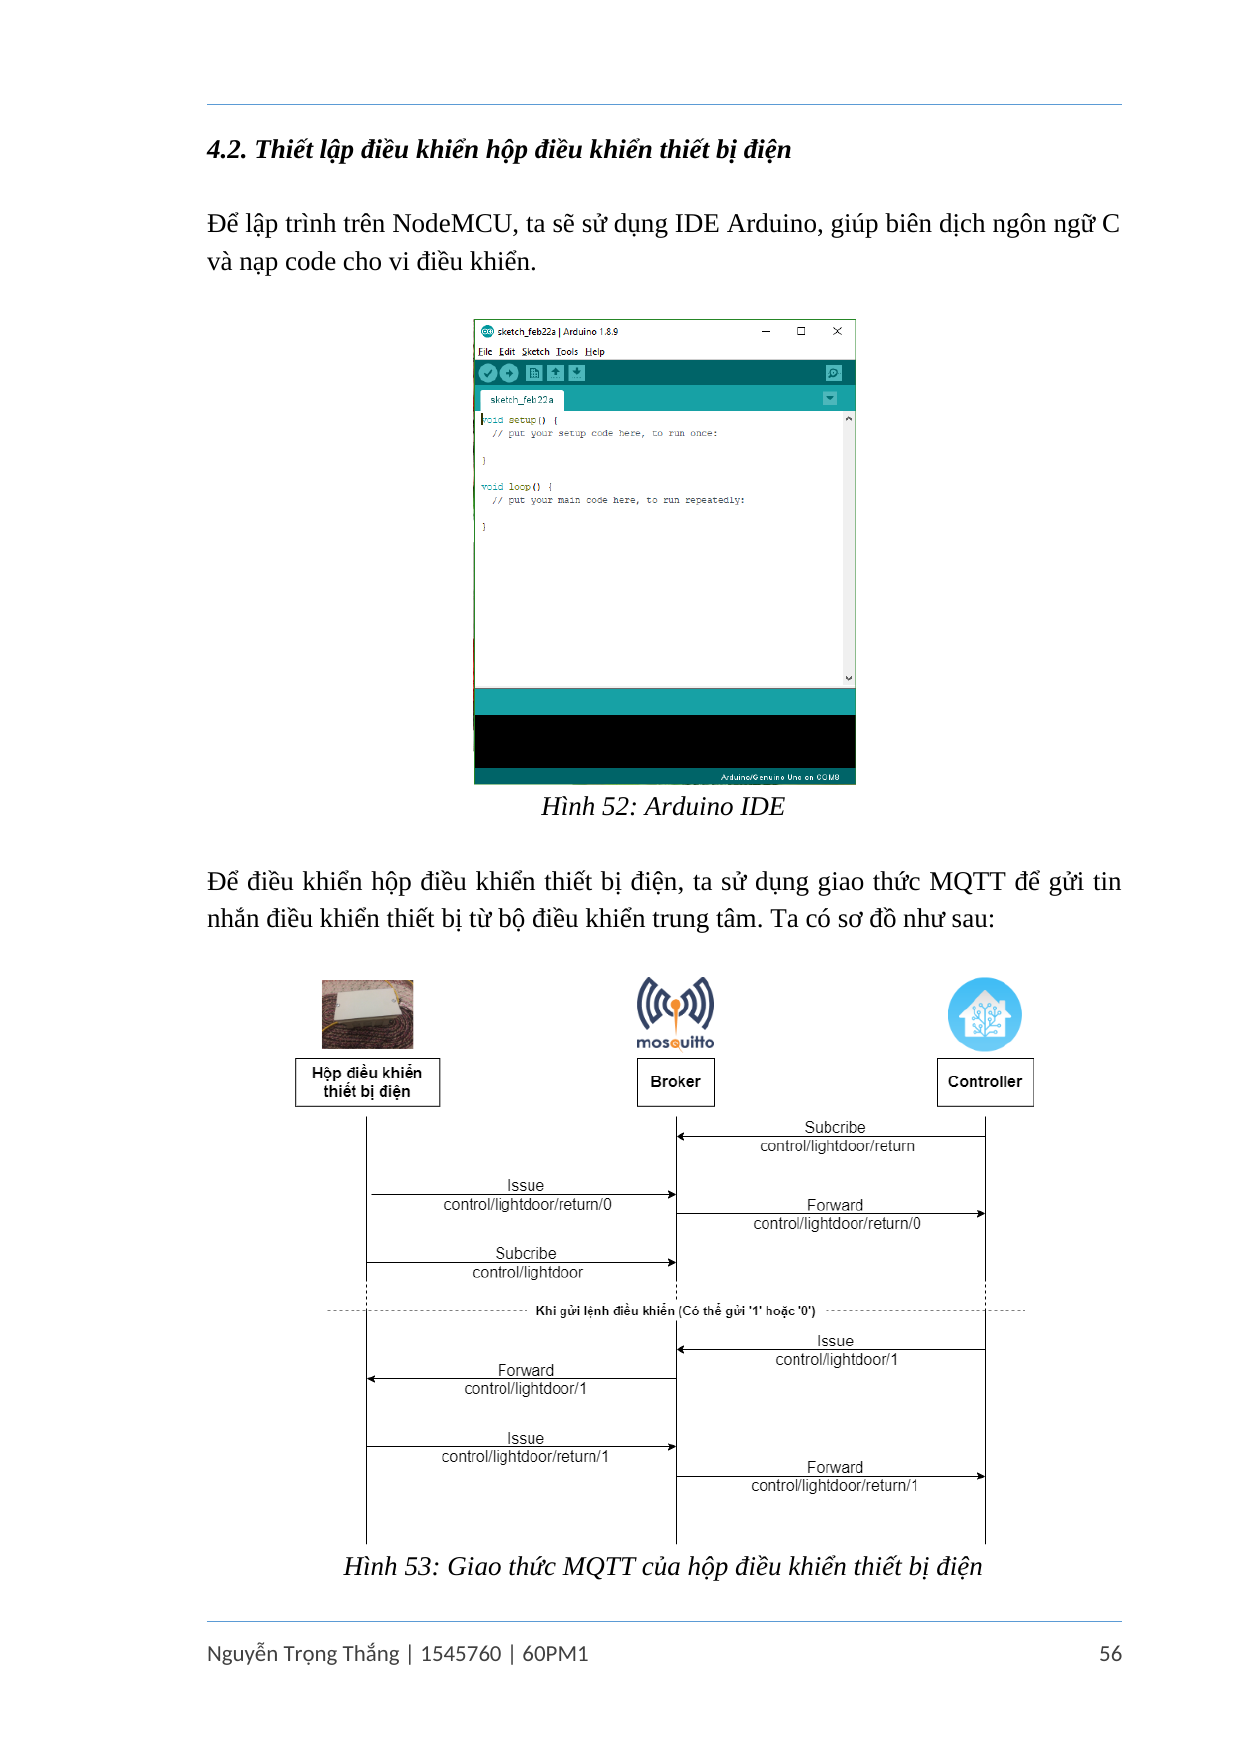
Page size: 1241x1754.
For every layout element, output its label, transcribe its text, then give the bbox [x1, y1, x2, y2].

text Để điều khiển hộp điều khiển thiết bị điện, ta sử dụng giao thức MQTT để gửi tin nhắn điều khiển thiết bị từ bộ điều khiển trung tâm. Ta có sơ đồ như sau: [207, 865, 1122, 933]
text Hình 53: Giao thức MQTT của hộp điều khiển thiết bị điện [207, 1550, 1122, 1581]
picture [295, 977, 1034, 1545]
text Để lập trình trên NodeMCU, ta sẽ sử dụng IDE Arduino, giúp biên dịch ngôn ngữ C và nạp code cho vi điều khiển. [207, 207, 1122, 276]
subtitle 4.2. Thiết lập điều khiển hộp điều khiển thiết bị điện [207, 133, 1122, 164]
text Hình 52: Arduino IDE [207, 791, 1122, 822]
picture [473, 319, 856, 785]
